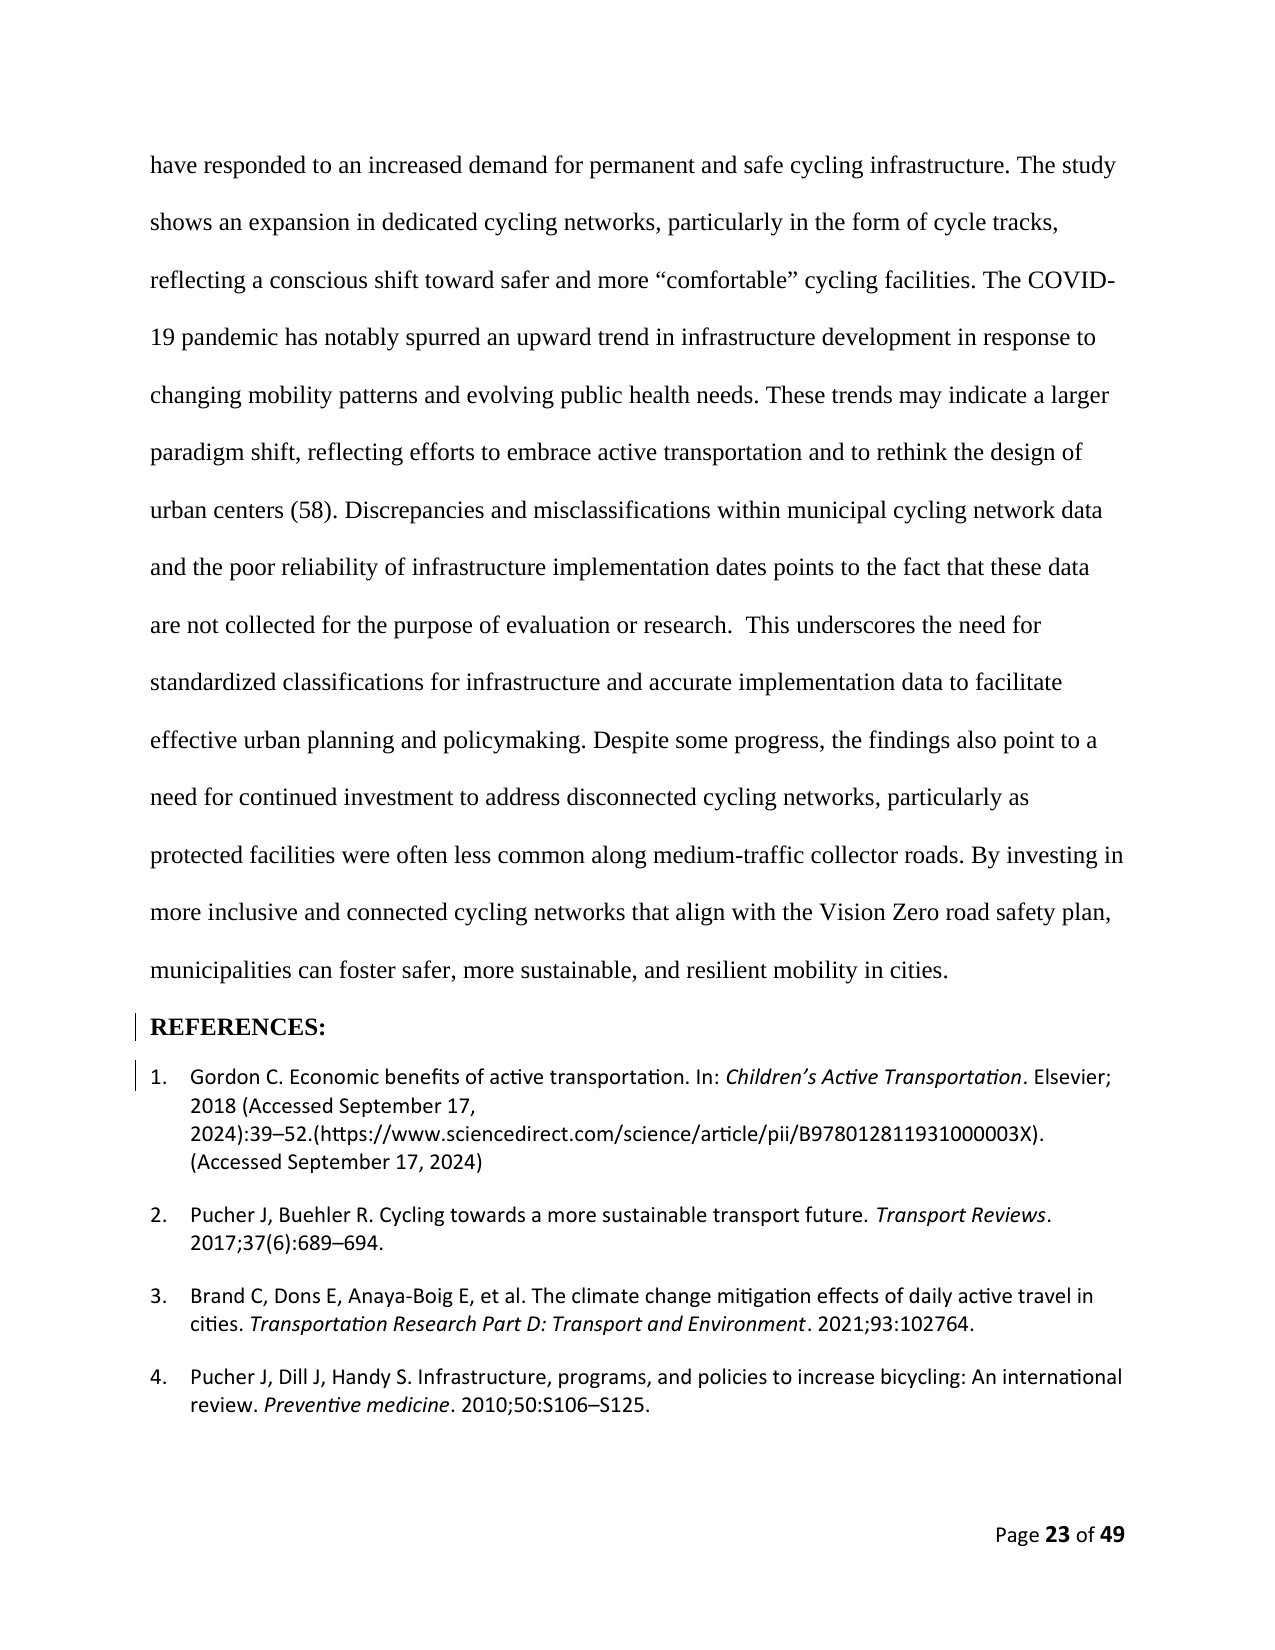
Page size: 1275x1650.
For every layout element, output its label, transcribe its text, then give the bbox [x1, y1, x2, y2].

text 3. Brand C, Dons E, Anaya-Boig E, et al. The climate change mitigation effects of daily active travel in cities. Transportation Research Part D: Transport and Environment. 2021;93:102764. [150, 1281, 1125, 1337]
text 4. Pucher J, Dill J, Handy S. Infrastructure, programs, and policies to increase bicycling: An international review. Preventive medicine. 2010;50:S106–S125. [150, 1362, 1125, 1418]
text REFERENCES: [150, 1012, 1125, 1041]
text 2. Pucher J, Buehler R. Cycling towards a more sustainable transport future. Transport Reviews. 2017;37(6):689–694. [150, 1200, 1125, 1256]
text 1. Gordon C. Economic benefits of active transportation. In: Children’s Active Transportation. Elsevier; 2018 (Accessed September 17, 2024):39–52.(https://www.sciencedirect.com/science/article/pii/B978012811931000003X). (Accessed September 17, 2024) [150, 1060, 1125, 1175]
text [150, 150, 1125, 984]
